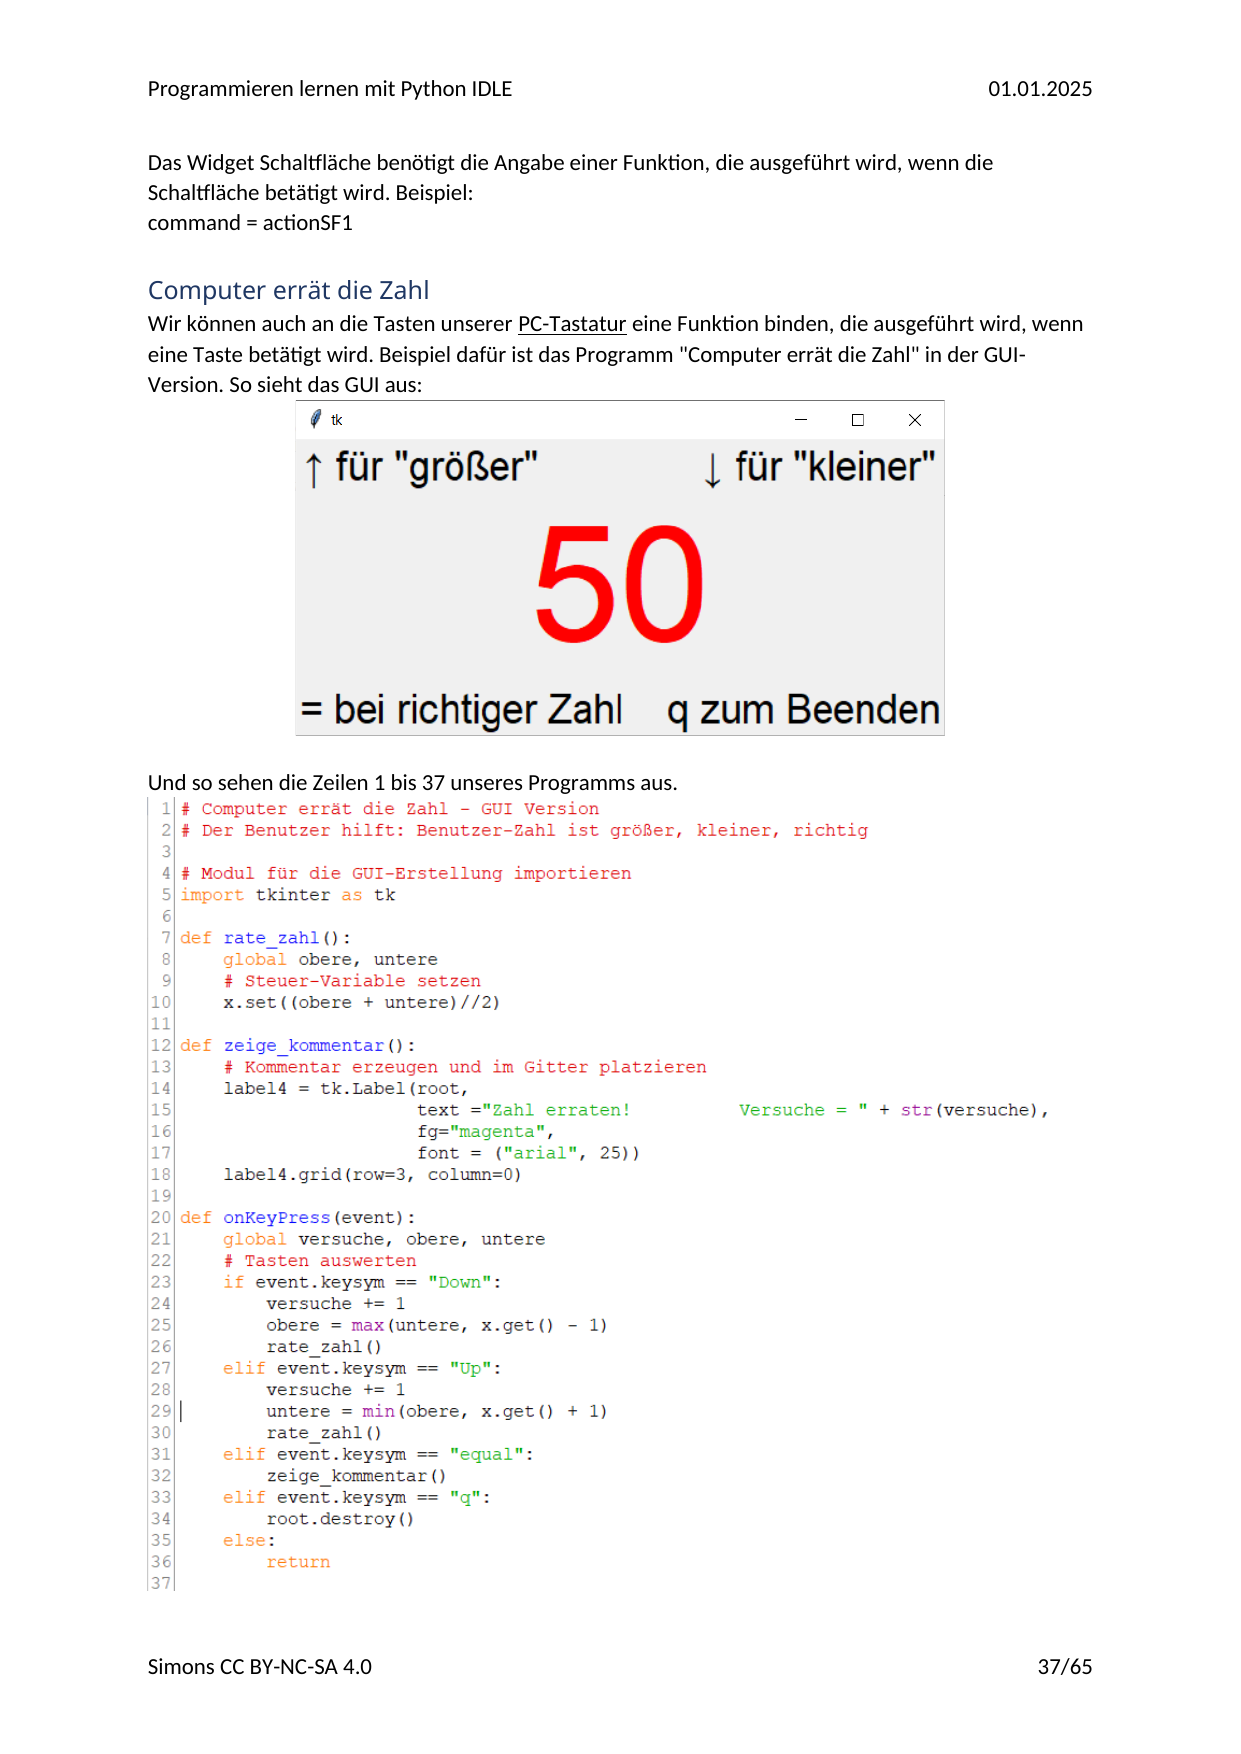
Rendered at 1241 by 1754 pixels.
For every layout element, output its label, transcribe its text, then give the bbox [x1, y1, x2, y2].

text Und so sehen die Zeilen 1 bis 37 unseres Programms aus. [148, 768, 1092, 796]
text command = actionSF1 [148, 208, 1092, 236]
picture [147, 797, 1093, 1591]
subtitle Computer errät die Zahl [148, 273, 1092, 307]
picture [295, 400, 945, 736]
text Wir können auch an die Tasten unserer PC-Tastatur eine Funktion binden, die ausgeführt wird, wenn eine Taste betätigt wird. Beispiel dafür ist das Programm "Computer errät die Zahl" in der GUI-Version. So sieht das GUI aus: [148, 309, 1092, 398]
text Das Widget Schaltfläche benötigt die Angabe einer Funktion, die ausgeführt wird, wenn die Schaltfläche betätigt wird. Beispiel: [148, 148, 1092, 206]
